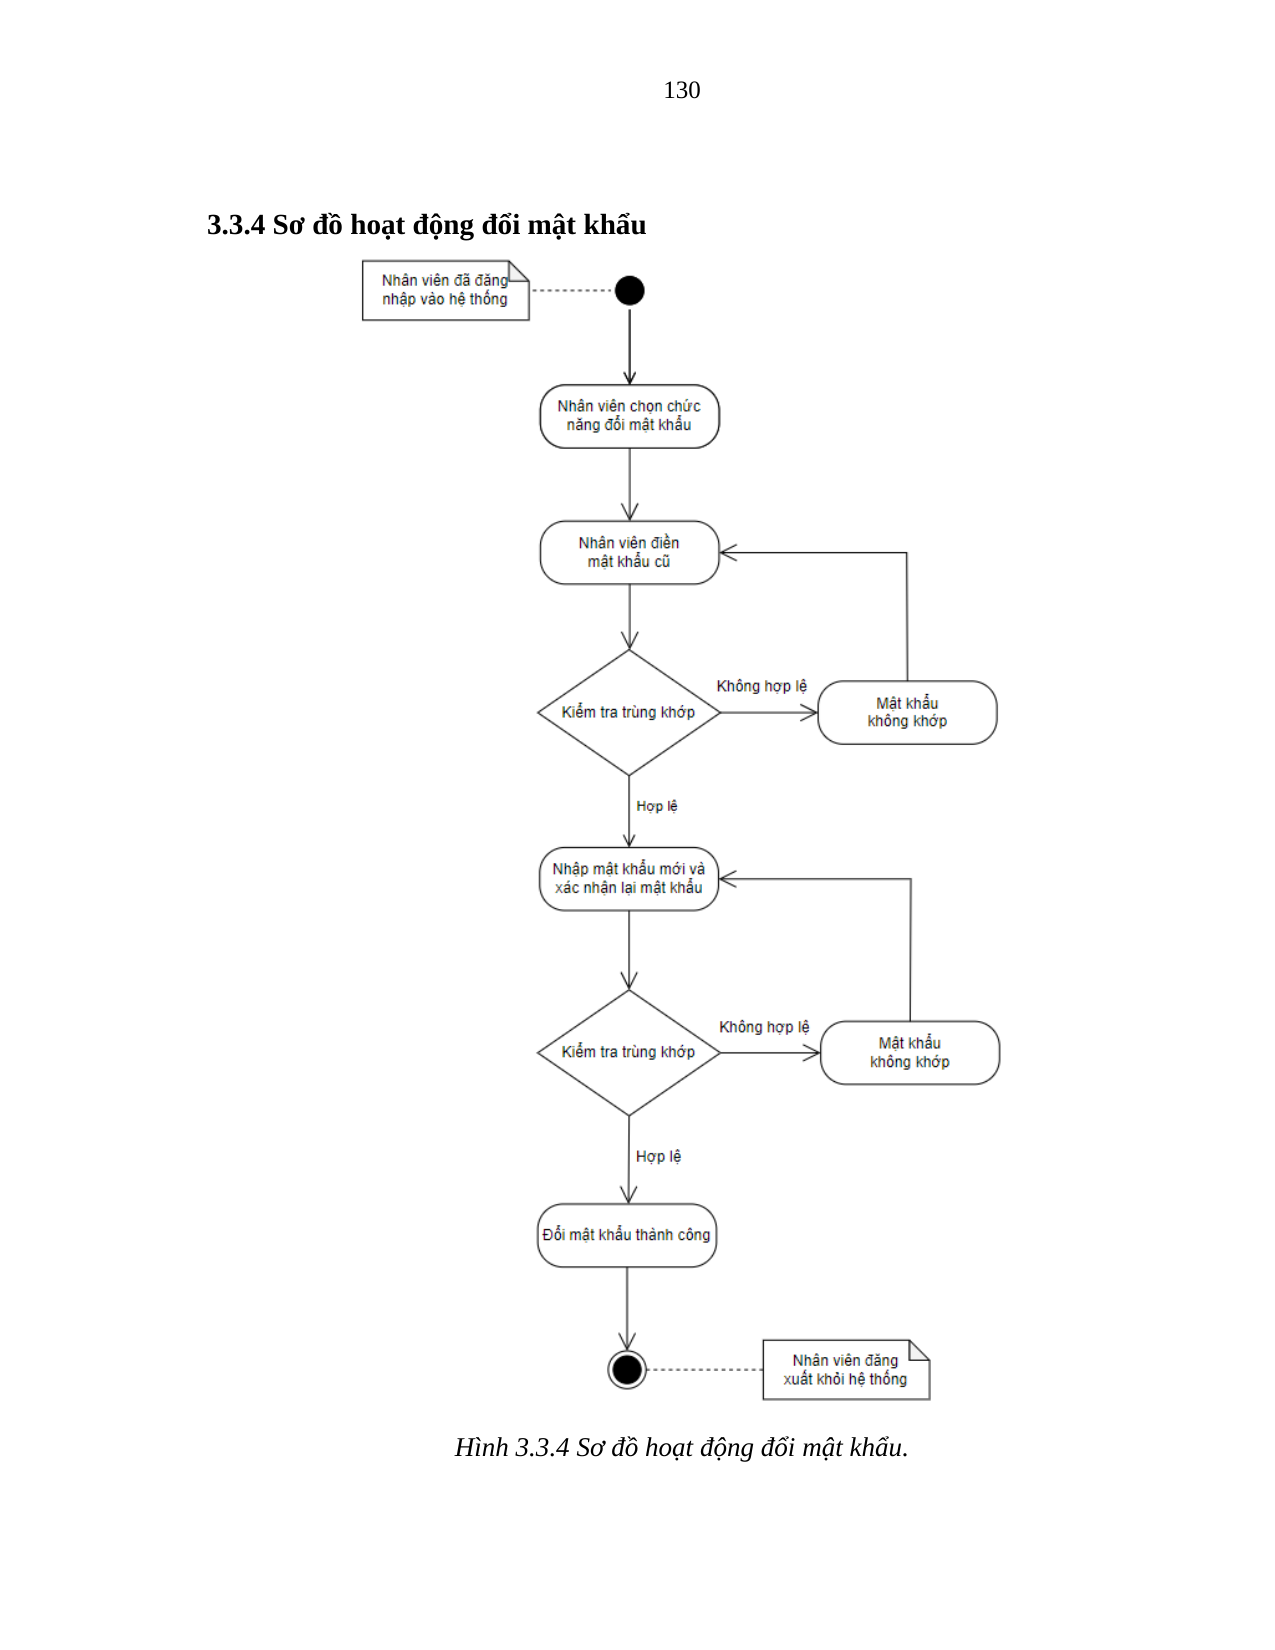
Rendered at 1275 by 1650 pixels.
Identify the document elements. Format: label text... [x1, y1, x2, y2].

text Hình 3.3.4 Sơ đồ hoạt động đổi mật khẩu. [207, 1431, 1157, 1462]
text 3.3.4 Sơ đồ hoạt động đổi mật khẩu [207, 207, 1157, 240]
picture [351, 257, 1013, 1412]
